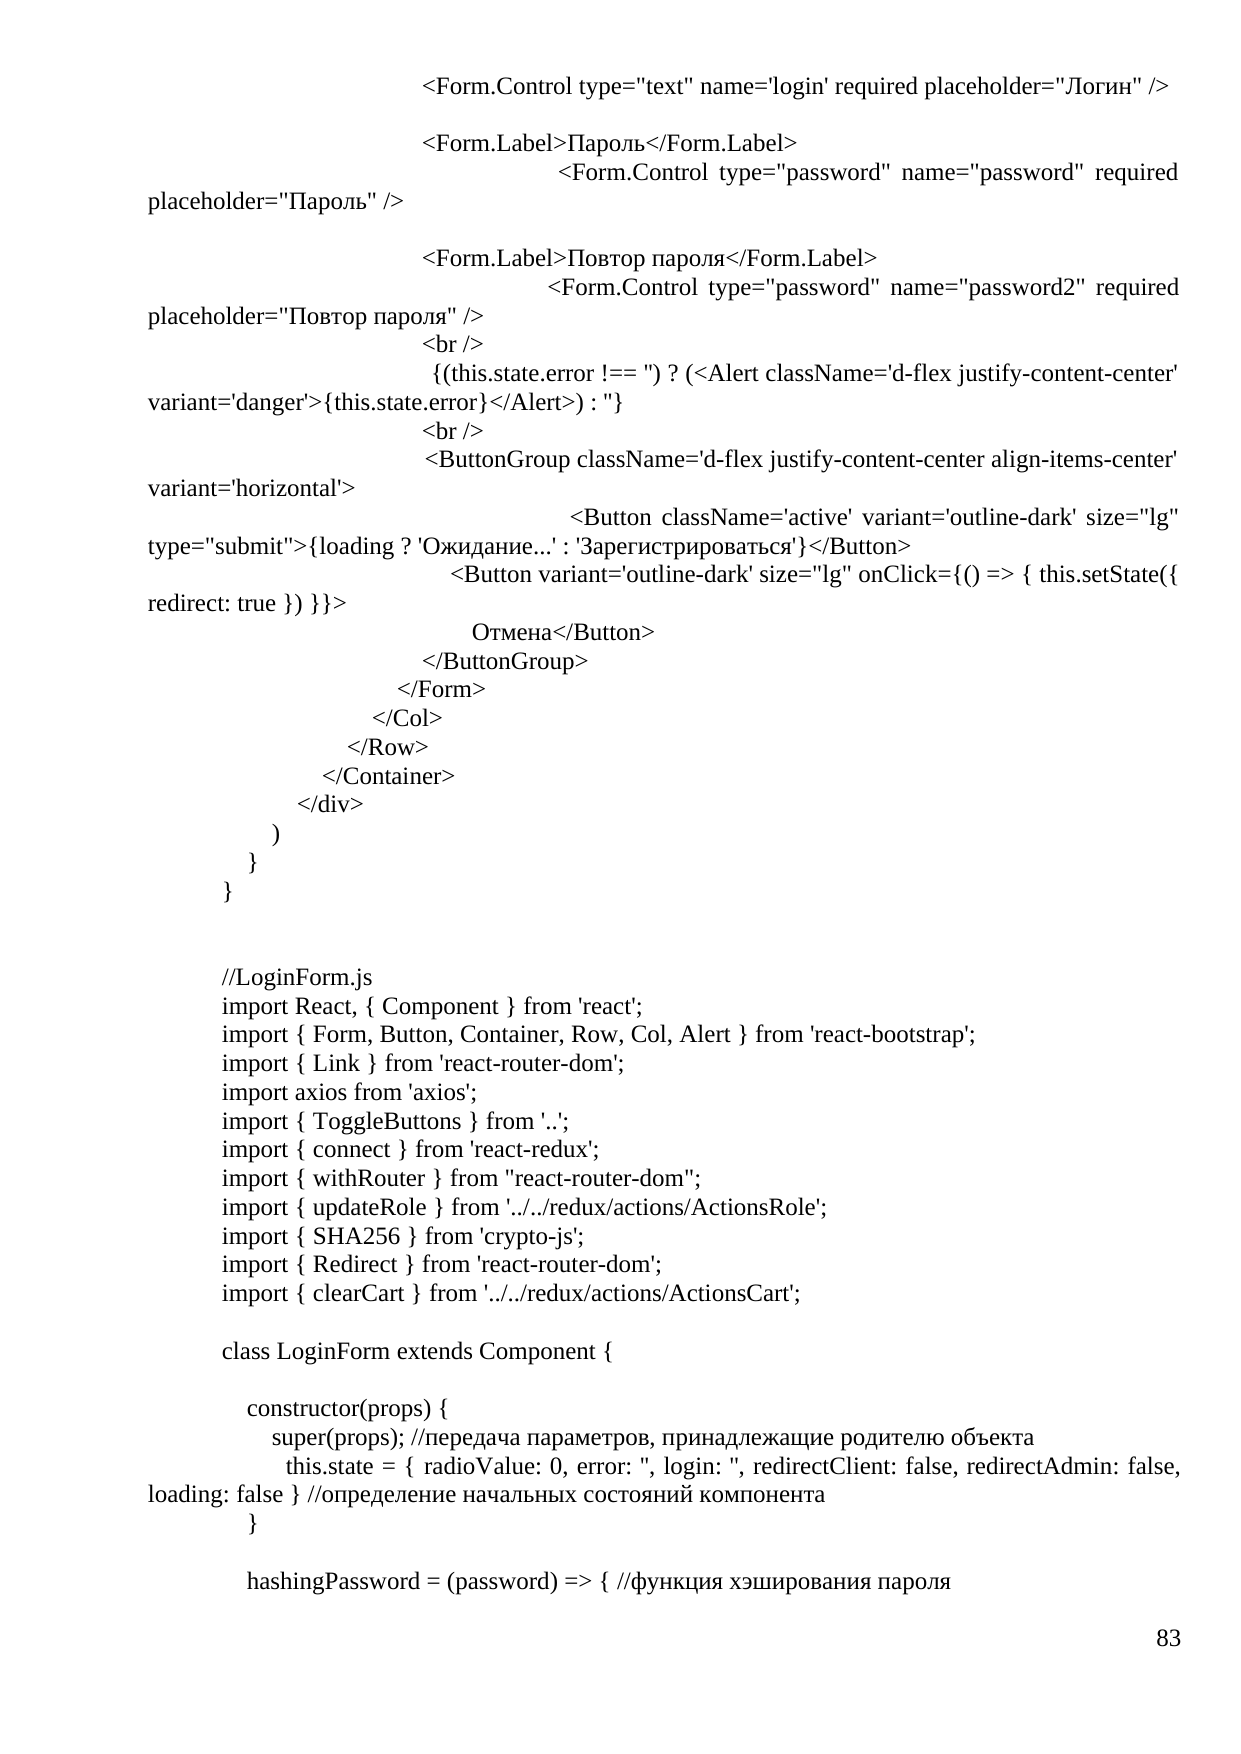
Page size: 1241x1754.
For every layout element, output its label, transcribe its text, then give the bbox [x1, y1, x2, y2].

text import React, { Component } from 'react'; [148, 991, 1181, 1019]
text ) [148, 818, 1181, 847]
text import { SHA256 } from 'crypto-js'; [148, 1221, 1181, 1249]
text <ButtonGroup className='d-flex justify-content-center align-items-center' variant='horizontal'> [148, 444, 1181, 502]
text } [148, 1508, 1181, 1537]
text constructor(props) { [148, 1393, 1181, 1422]
text super(props); //передача параметров, принадлежащие родителю объекта [148, 1422, 1181, 1451]
text class LoginForm extends Component { [148, 1336, 1181, 1364]
text <br /> [148, 416, 1181, 444]
text this.state = { radioValue: 0, error: '', login: '', redirectClient: false, redirectAdmin: false, loading: false } //определение начальных состояний компонента [148, 1451, 1181, 1508]
text } [148, 876, 1181, 904]
text hashingPassword = (password) => { //функция хэширования пароля [148, 1566, 1181, 1594]
text </Container> [148, 761, 1181, 789]
text import { withRouter } from "react-router-dom"; [148, 1163, 1181, 1192]
text <Form.Label>Пароль</Form.Label> [148, 128, 1181, 157]
text <Form.Control type="password" name="password2" required placeholder="Повтор пароля" /> [148, 272, 1181, 329]
text <Button variant='outline-dark' size="lg" onClick={() => { this.setState({ redirect: true }) }}> [148, 559, 1181, 617]
text import { ToggleButtons } from '..'; [148, 1106, 1181, 1134]
text <Form.Label>Повтор пароля</Form.Label> [148, 243, 1181, 272]
text import { Form, Button, Container, Row, Col, Alert } from 'react-bootstrap'; [148, 1019, 1181, 1048]
text import { Link } from 'react-router-dom'; [148, 1048, 1181, 1077]
text import { Redirect } from 'react-router-dom'; [148, 1249, 1181, 1278]
text } [148, 847, 1181, 876]
text <Form.Control type="password" name="password" required placeholder="Пароль" /> [148, 157, 1181, 214]
text </div> [148, 789, 1181, 818]
text import { connect } from 'react-redux'; [148, 1134, 1181, 1163]
text <br /> [148, 329, 1181, 358]
text </Col> [148, 703, 1181, 732]
text <Form.Control type="text" name='login' required placeholder="Логин" /> [148, 71, 1181, 99]
text //LoginForm.js [148, 962, 1181, 991]
text import axios from 'axios'; [148, 1077, 1181, 1106]
text Отмена</Button> [148, 617, 1181, 646]
text </Form> [148, 674, 1181, 703]
text import { clearCart } from '../../redux/actions/ActionsCart'; [148, 1278, 1181, 1307]
text </Row> [148, 732, 1181, 761]
text import { updateRole } from '../../redux/actions/ActionsRole'; [148, 1192, 1181, 1221]
text </ButtonGroup> [148, 646, 1181, 674]
text <Button className='active' variant='outline-dark' size="lg" type="submit">{loading ? 'Ожидание...' : 'Зарегистрироваться'}</Button> [148, 502, 1181, 559]
text {(this.state.error !== '') ? (<Alert className='d-flex justify-content-center' variant='danger'>{this.state.error}</Alert>) : ''} [148, 358, 1181, 416]
